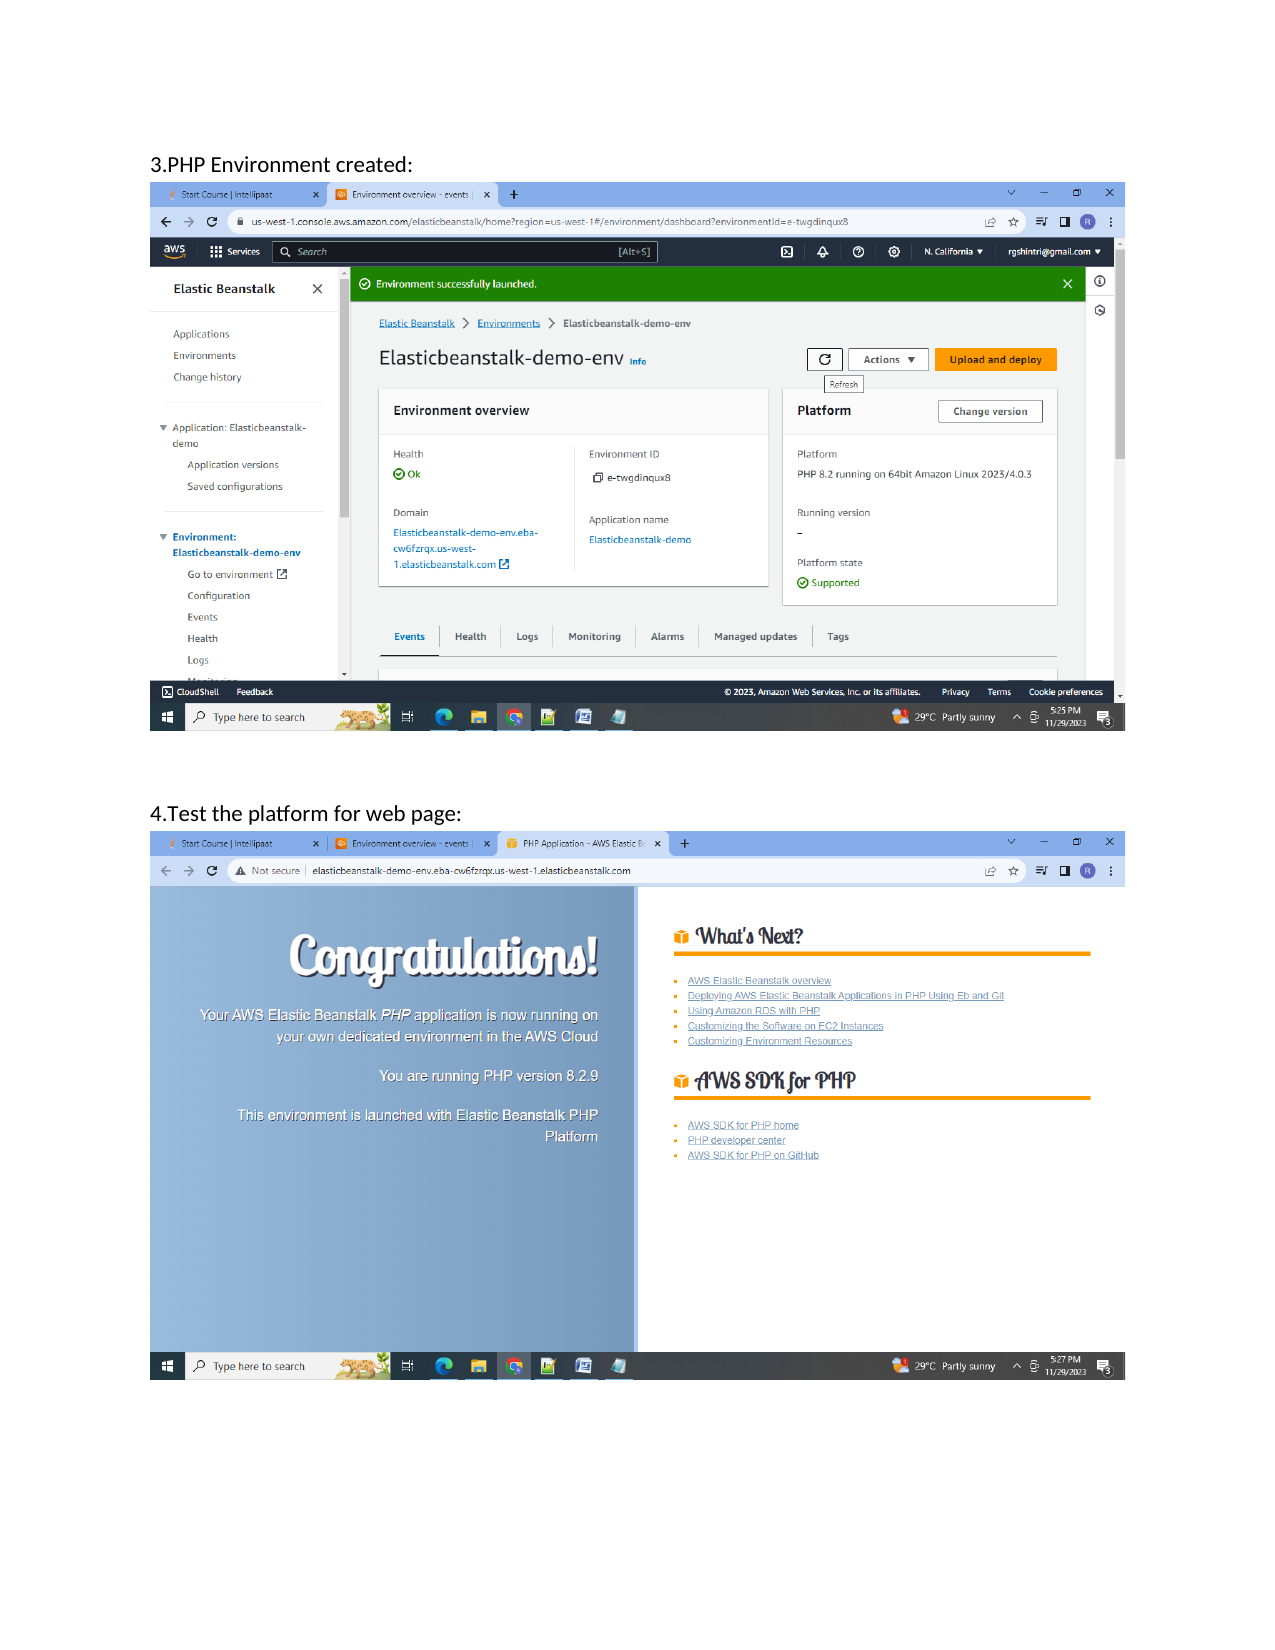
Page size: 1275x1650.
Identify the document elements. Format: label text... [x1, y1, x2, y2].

text 4.Test the platform for web page: [150, 799, 1125, 827]
picture [150, 182, 1125, 731]
text 3.PHP Environment created: [150, 150, 1125, 178]
picture [150, 831, 1125, 1380]
